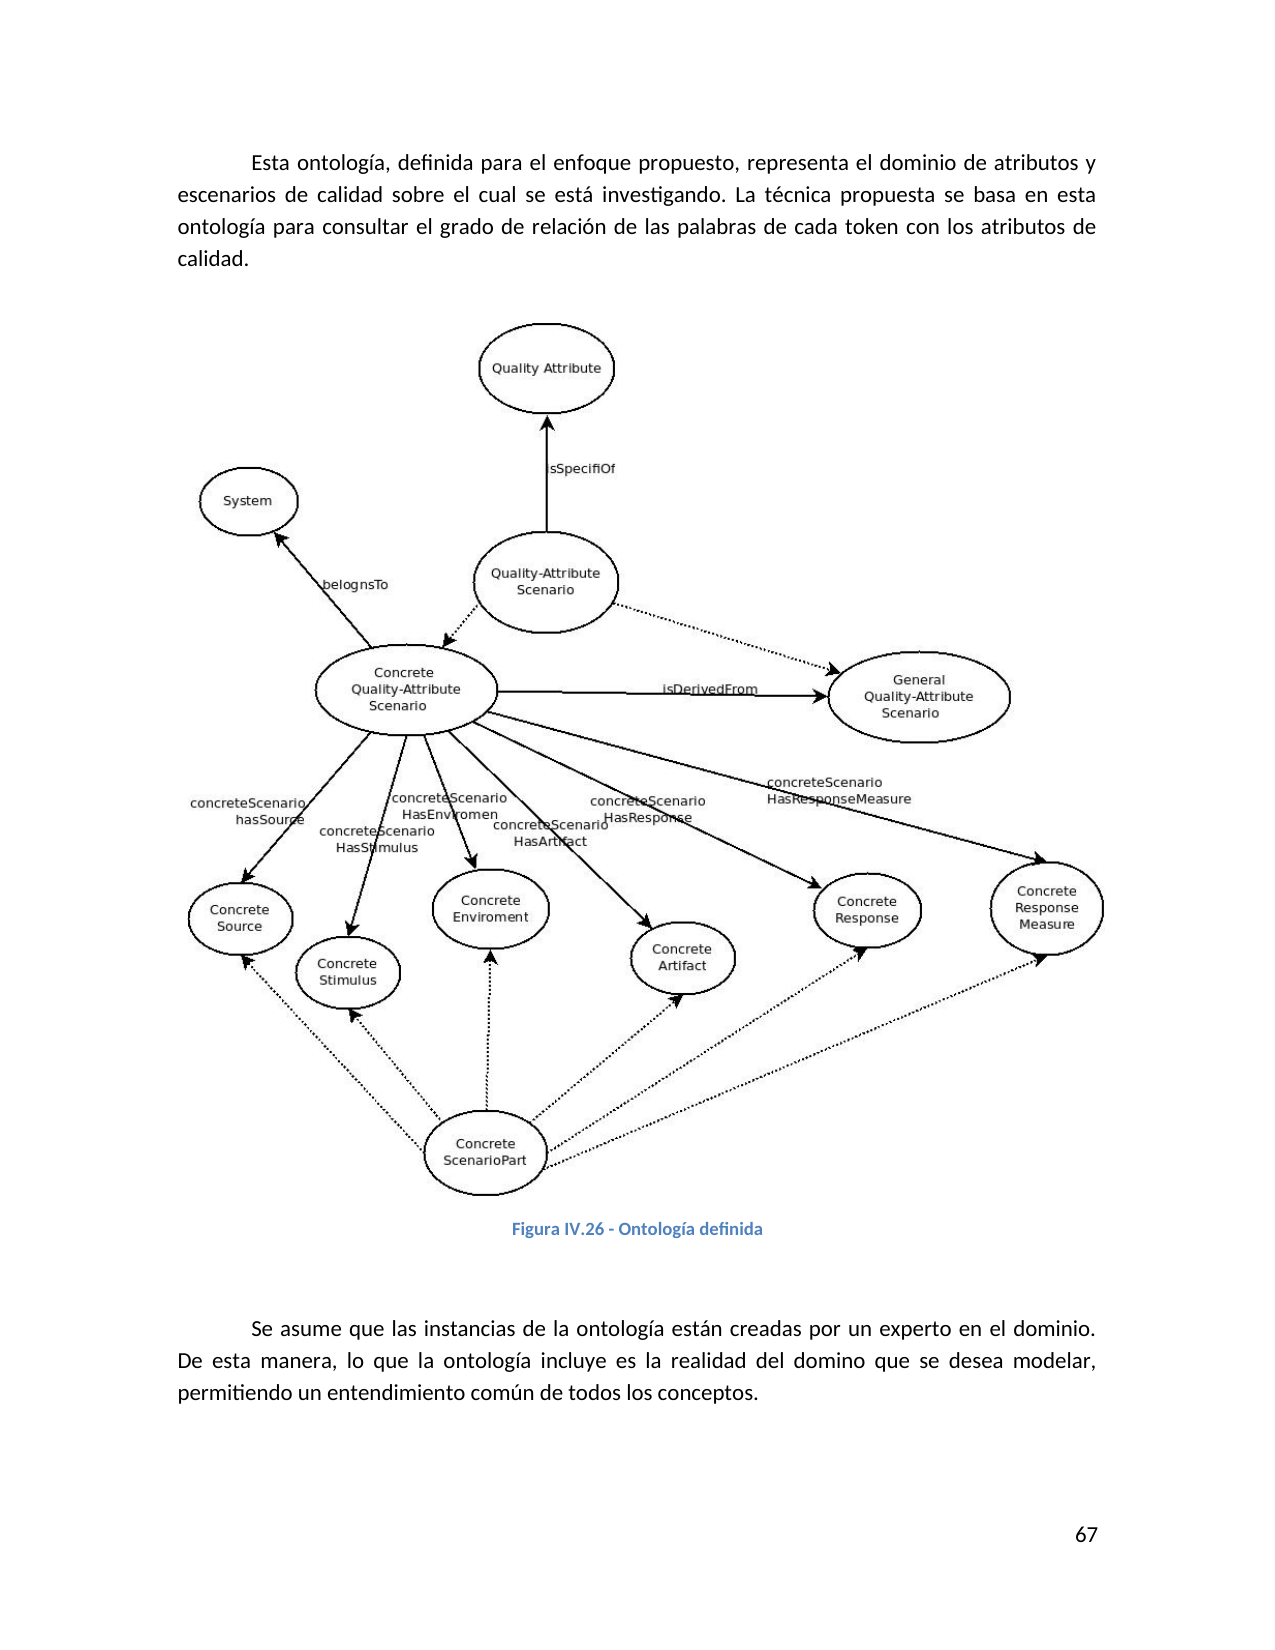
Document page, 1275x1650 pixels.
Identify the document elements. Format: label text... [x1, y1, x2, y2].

picture [187, 322, 1106, 1197]
text Esta ontología, definida para el enfoque propuesto, representa el dominio de atributos y escenarios de calidad sobre el cual se está investigando. La técnica propuesta se basa en esta ontología para consultar el grado de relación de las palabras de cada token con los atributos de calidad. [177, 148, 1098, 272]
text Se asume que las instancias de la ontología están creadas por un experto en el dominio. De esta manera, lo que la ontología incluye es la realidad del domino que se desea modelar, permitiendo un entendimiento común de todos los conceptos. [177, 1314, 1098, 1406]
